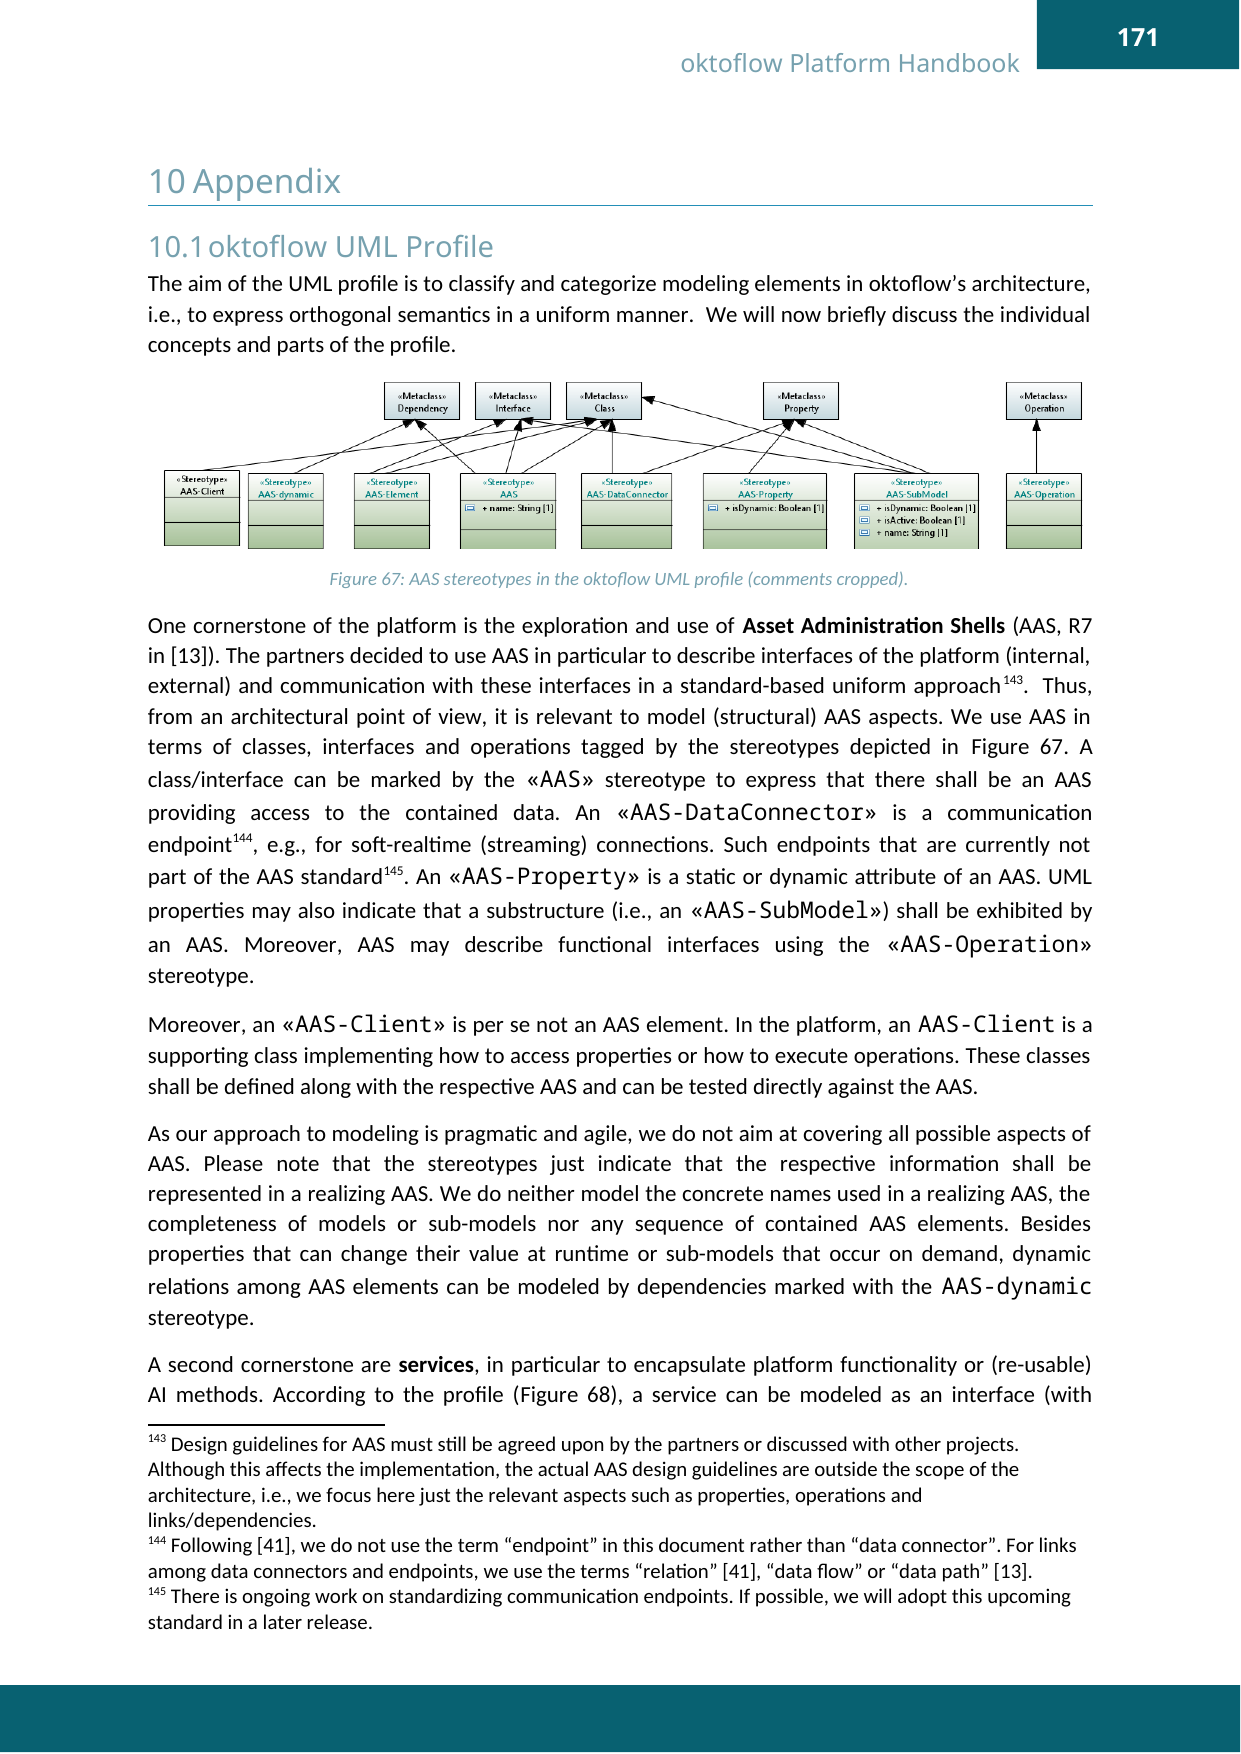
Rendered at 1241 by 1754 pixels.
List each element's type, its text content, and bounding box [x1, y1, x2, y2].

text The aim of the UML profile is to classify and categorize modeling elements in oktoflow’s architecture, i.e., to express orthogonal semantics in a uniform manner. We will now briefly discuss the individual concepts and parts of the profile. [148, 269, 1093, 358]
text Moreover, an «AAS-Client» is per se not an AAS element. In the platform, an AAS-Client is a supporting class implementing how to access properties or how to execute operations. These classes shall be defined along with the respective AAS and can be tested directly against the AAS. [148, 1008, 1093, 1100]
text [148, 1350, 1093, 1408]
picture [148, 376, 1092, 549]
subtitle oktoflow UML Profile [148, 227, 1093, 266]
subtitle Appendix [148, 158, 1093, 205]
text One cornerstone of the platform is the exploration and use of Asset Administration Shells (AAS, R7 in [13]). The partners decided to use AAS in particular to describe interfaces of the platform (internal, external) and communication with these interfaces in a standard-based uniform approach. Thus, from an architectural point of view, it is relevant to model (structural) AAS aspects. We use AAS in terms of classes, interfaces and operations tagged by the stereotypes depicted in Figure 67. A class/interface can be marked by the «AAS» stereotype to express that there shall be an AAS providing access to the contained data. An «AAS-DataConnector» is a communication endpoint, e.g., for soft-realtime (streaming) connections. Such endpoints that are currently not part of the AAS standard. An «AAS-Property» is a static or dynamic attribute of an AAS. UML properties may also indicate that a substructure (i.e., an «AAS-SubModel») shall be exhibited by an AAS. Moreover, AAS may describe functional interfaces using the «AAS-Operation» stereotype. [148, 611, 1093, 989]
text Figure 67: AAS stereotypes in the oktoflow UML profile (comments cropped). [148, 567, 1093, 590]
text As our approach to modeling is pragmatic and agile, we do not aim at covering all possible aspects of AAS. Please note that the stereotypes just indicate that the respective information shall be represented in a realizing AAS. We do neither model the concrete names used in a realizing AAS, the completeness of models or sub-models nor any sequence of contained AAS elements. Besides properties that can change their value at runtime or sub-models that occur on demand, dynamic relations among AAS elements can be modeled by dependencies marked with the AAS-dynamic stereotype. [148, 1119, 1093, 1331]
